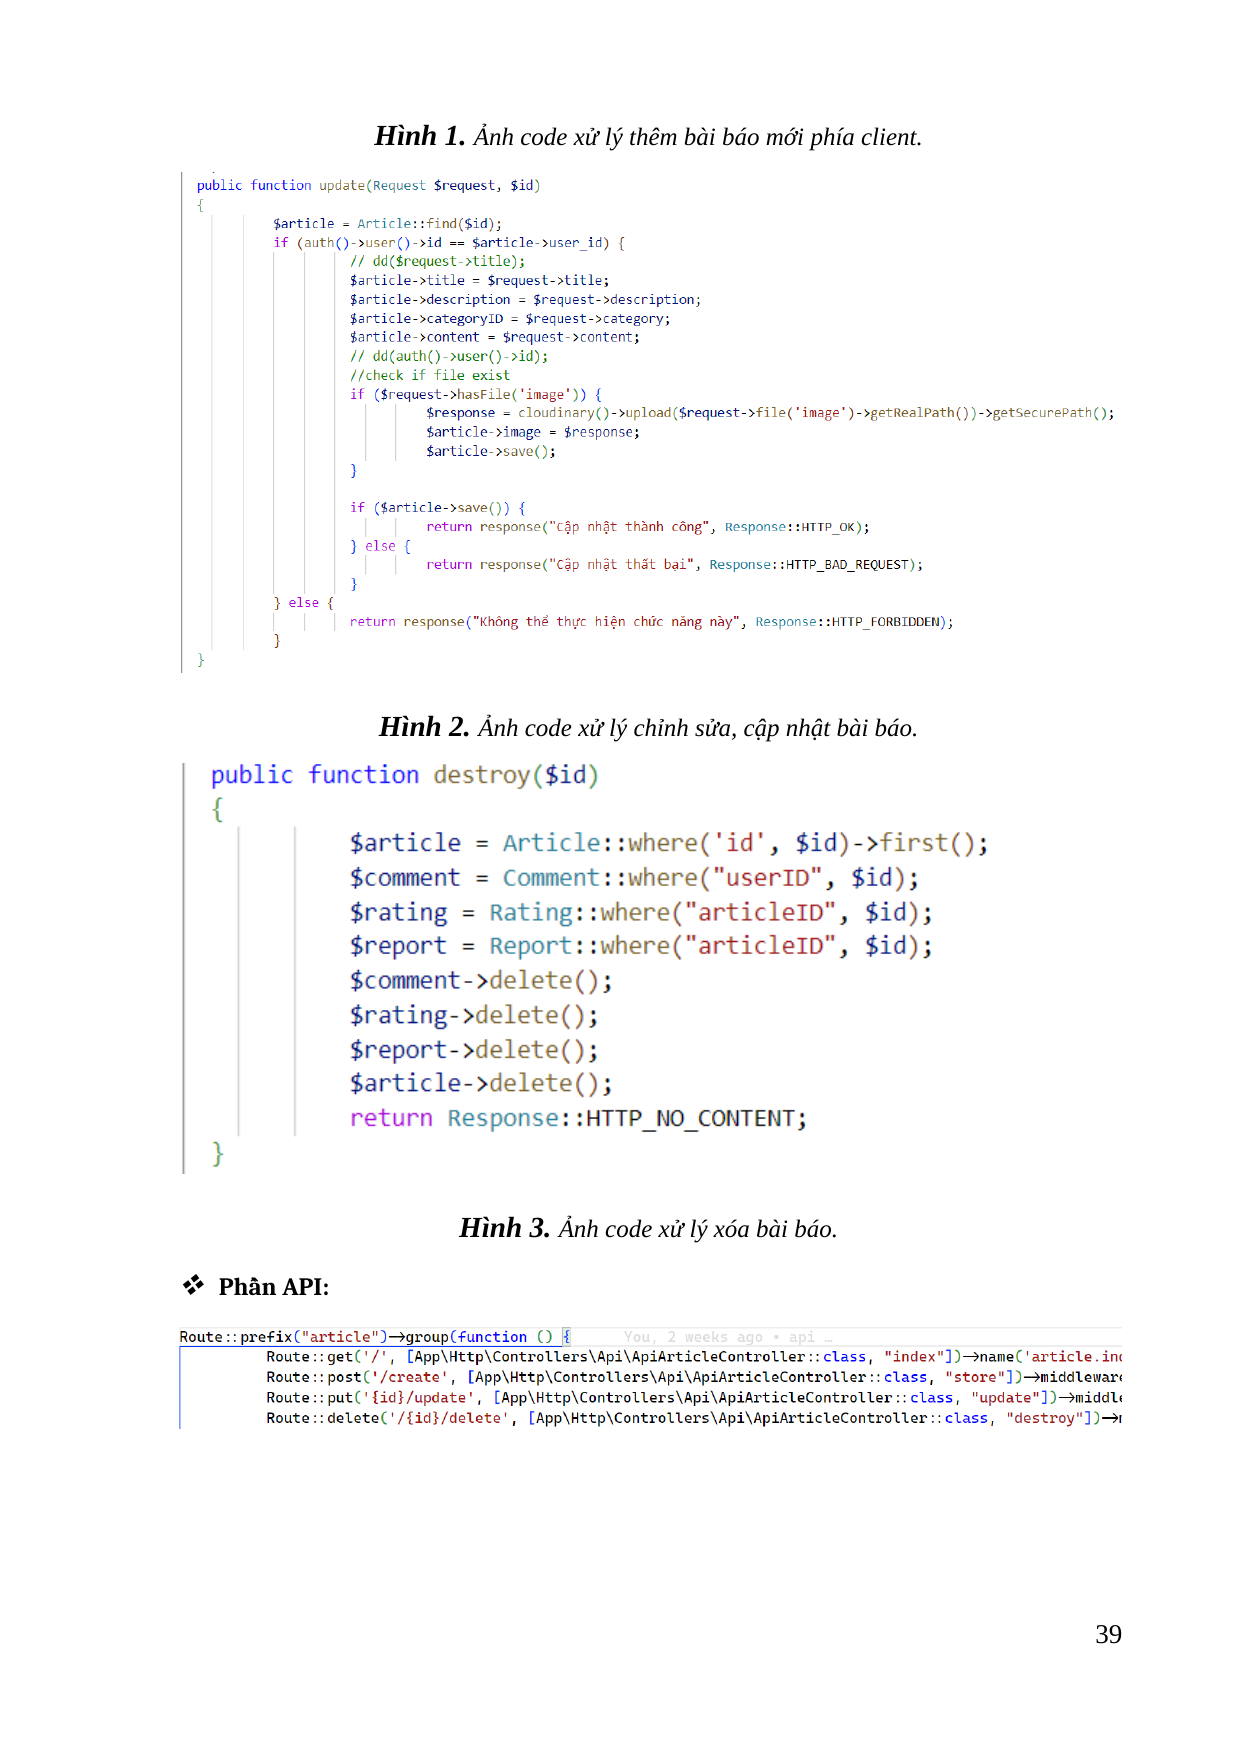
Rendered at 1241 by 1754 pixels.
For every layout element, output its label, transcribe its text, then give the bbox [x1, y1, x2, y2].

subtitle Ảnh code xử lý xóa bài báo. [177, 1210, 1122, 1244]
picture [177, 172, 1122, 673]
picture [177, 1316, 1122, 1429]
picture [177, 763, 1122, 1174]
subtitle Ảnh code xử lý chỉnh sửa, cập nhật bài báo. [177, 709, 1122, 742]
subtitle Phần API: [177, 1273, 1122, 1302]
subtitle Ảnh code xử lý thêm bài báo mới phía client. [177, 118, 1122, 152]
